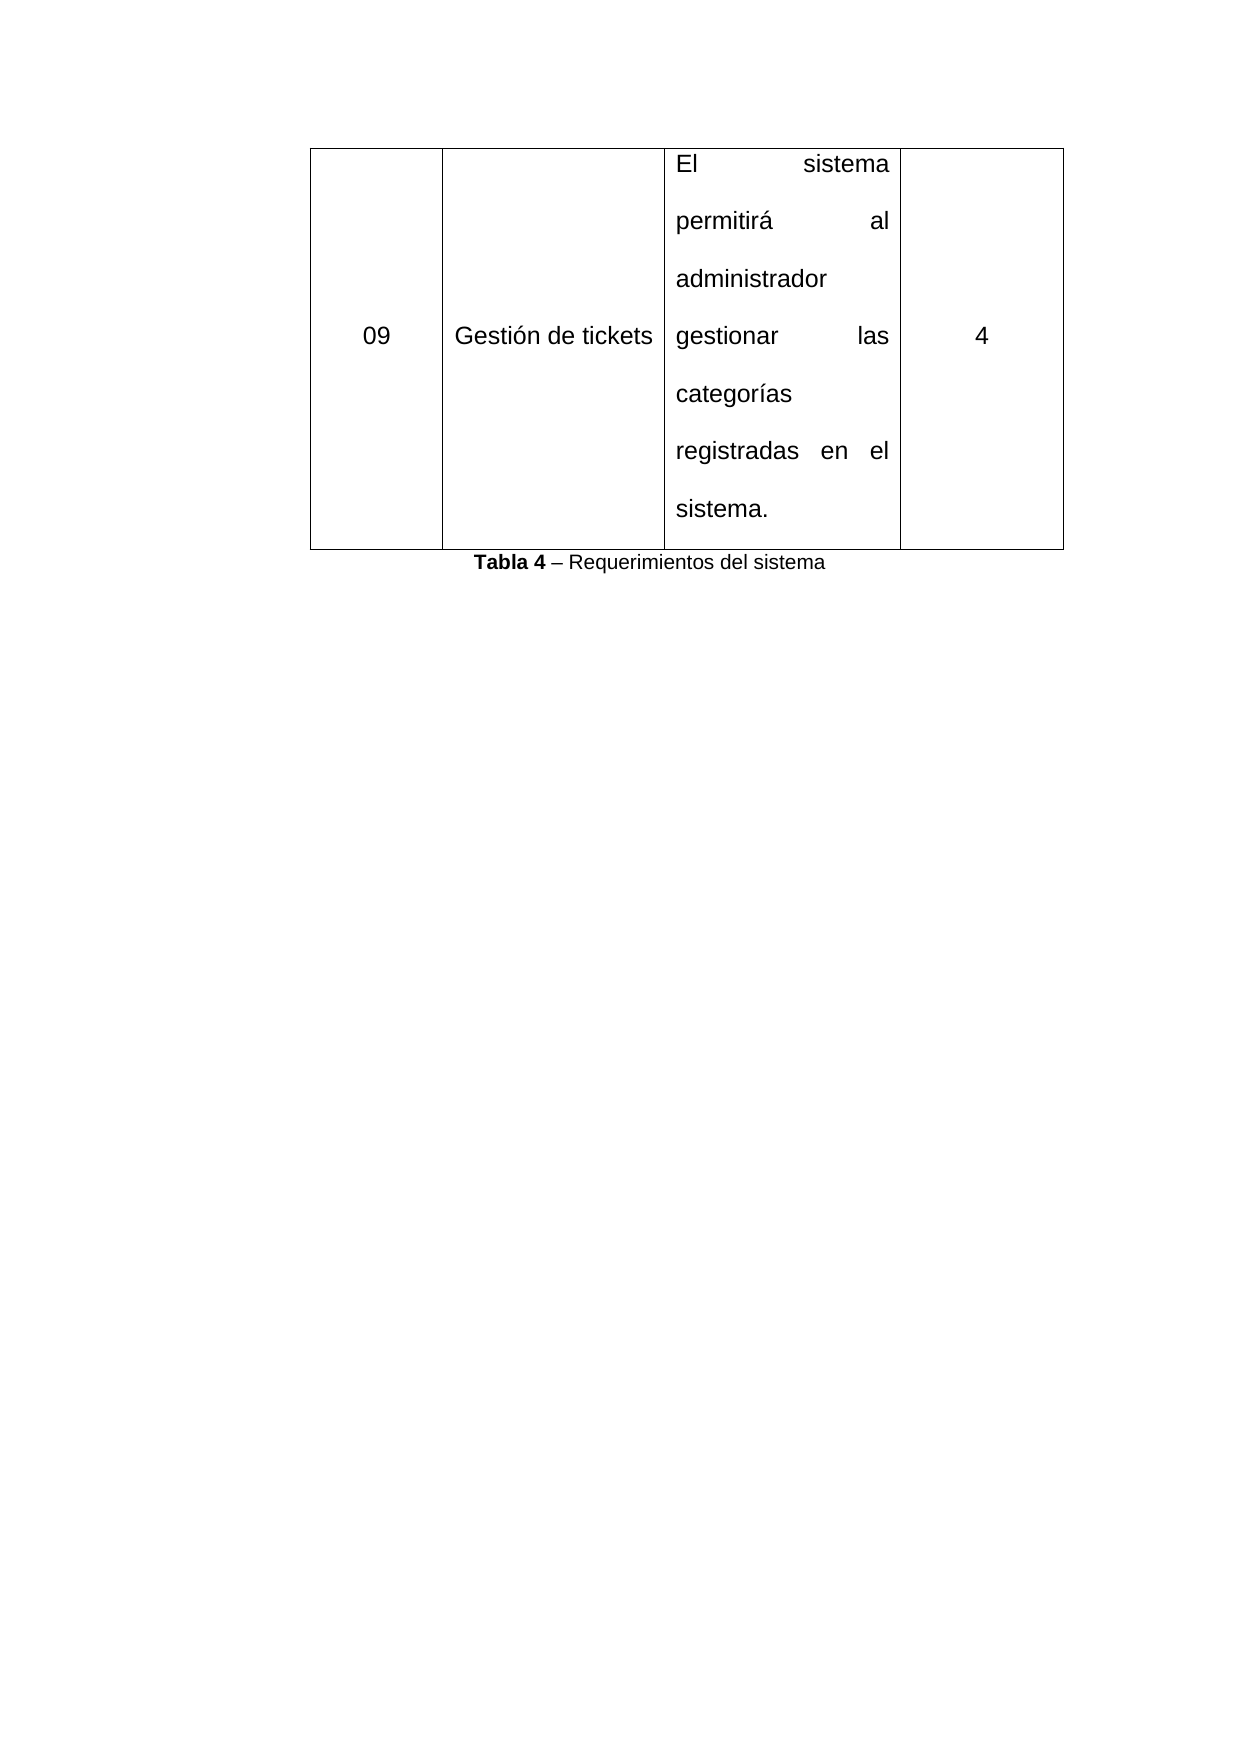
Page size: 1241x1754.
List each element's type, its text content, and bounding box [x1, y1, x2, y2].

table_cell El sistema permitirá al administrador gestionar las categorías registradas en el sistema. [665, 149, 900, 549]
table_cell 09 [311, 149, 442, 549]
text Tabla 4 – Requerimientos del sistema [236, 550, 1063, 574]
table_cell 4 [901, 149, 1063, 549]
table_cell Gestión de tickets [443, 149, 664, 549]
